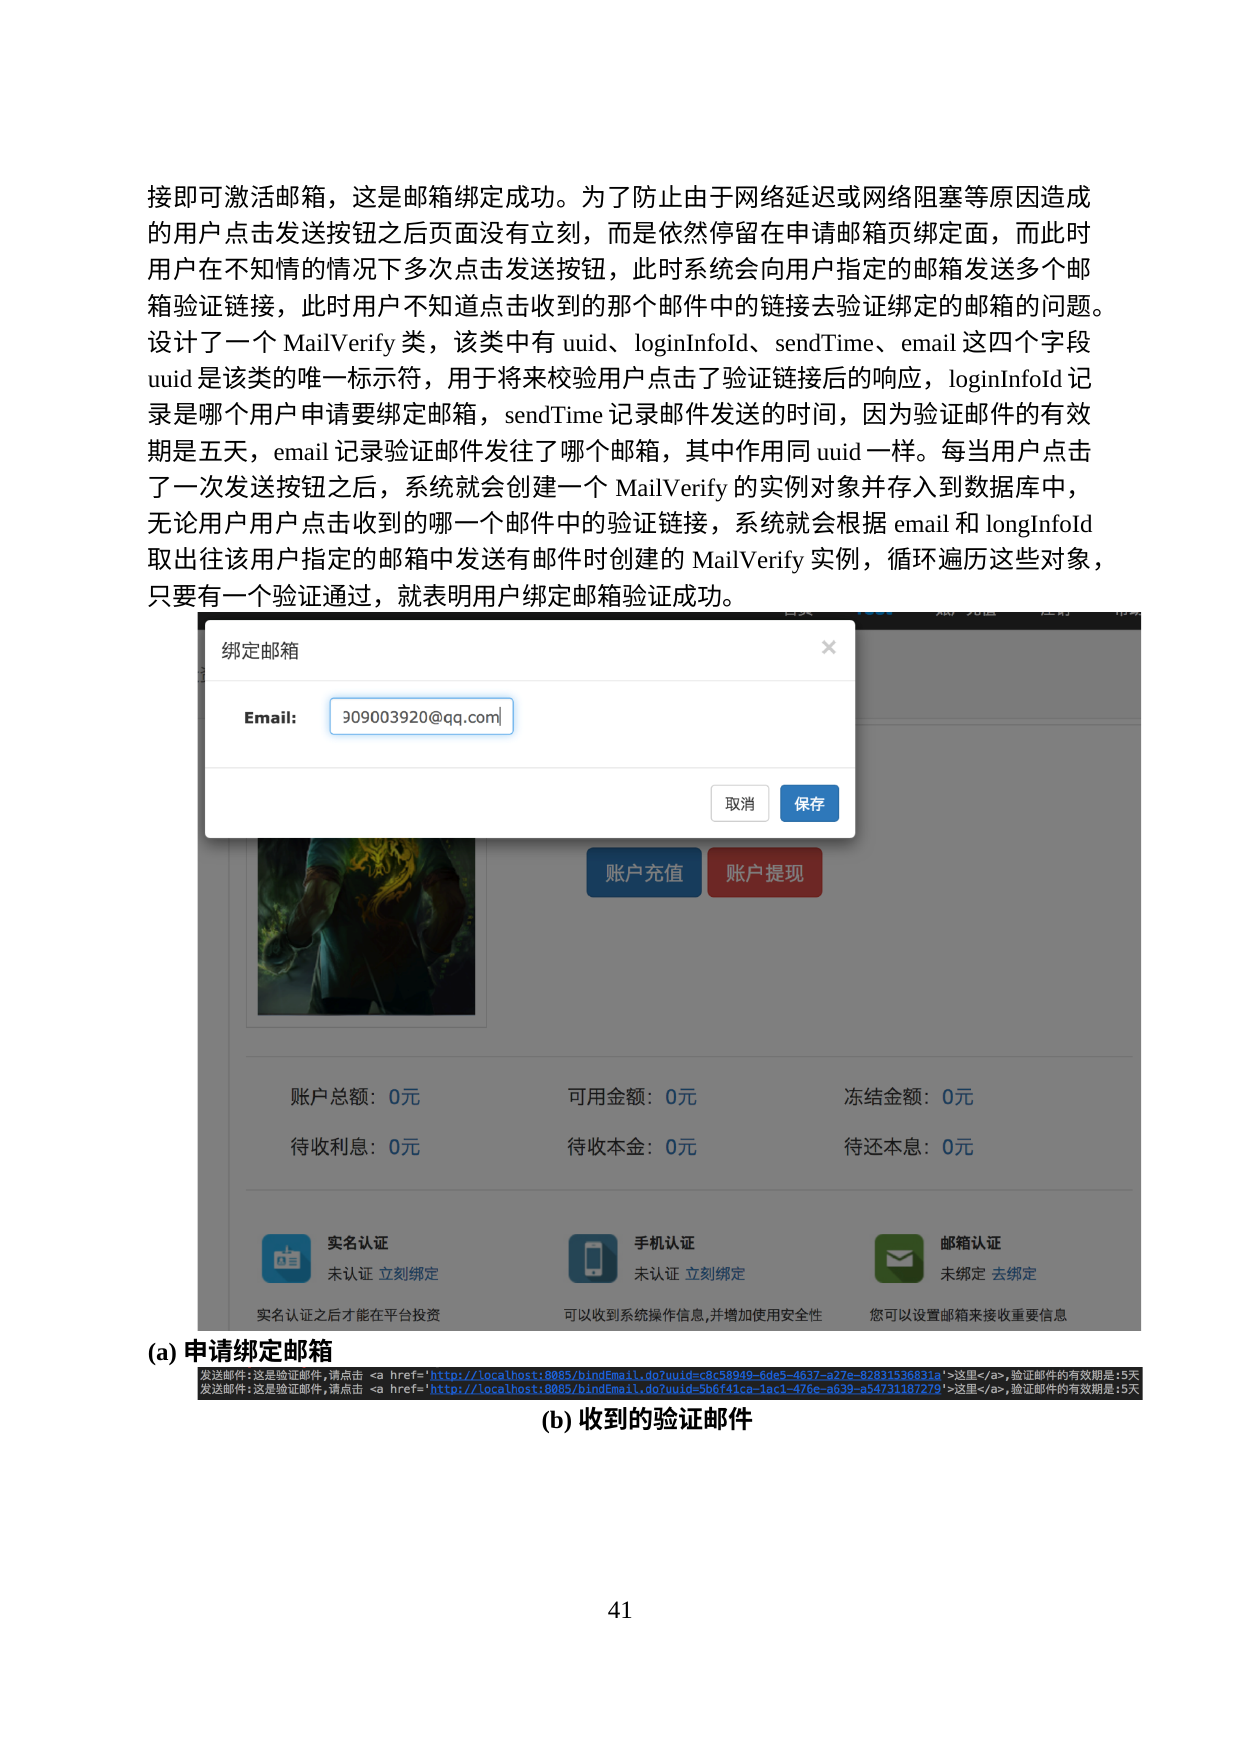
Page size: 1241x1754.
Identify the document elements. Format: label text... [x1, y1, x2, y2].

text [148, 177, 1092, 612]
picture [197, 612, 1142, 1331]
picture [197, 1367, 1143, 1400]
text (b) 收到的验证邮件 [148, 1399, 1092, 1436]
